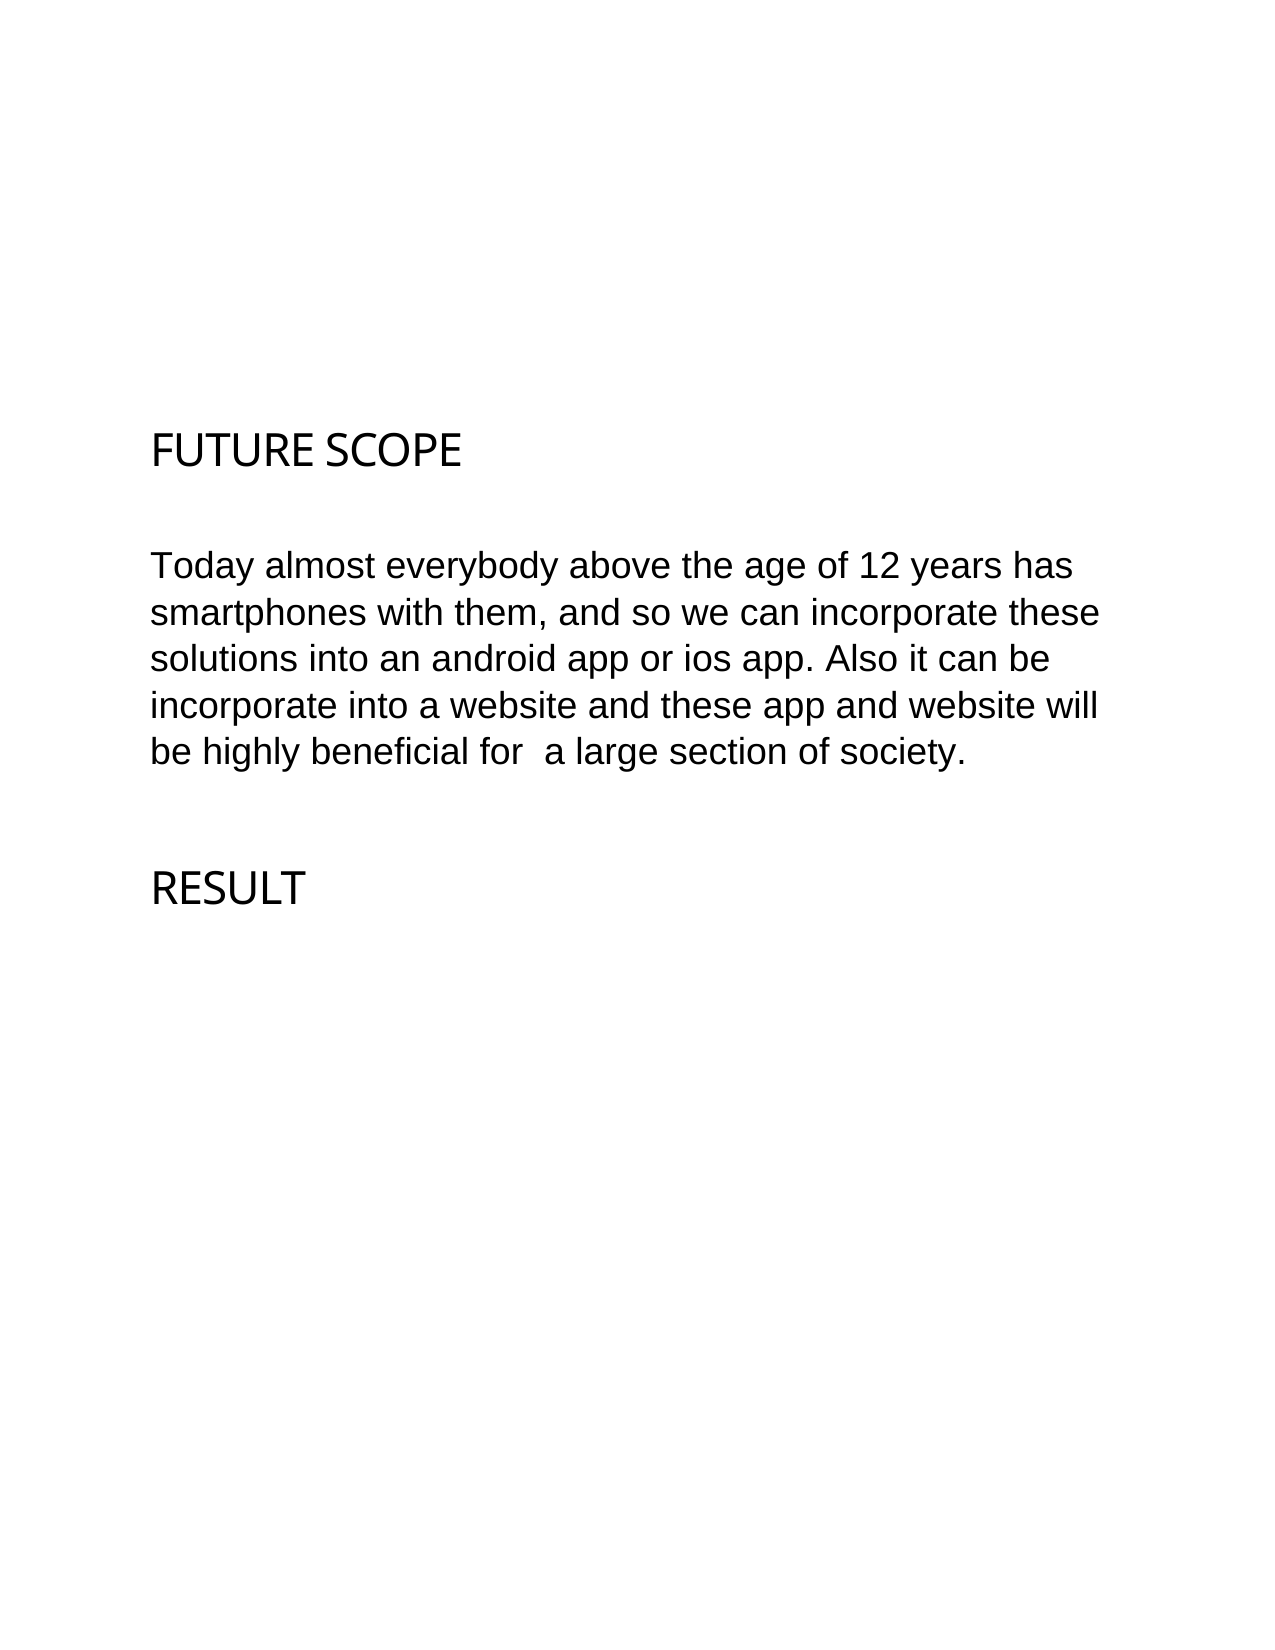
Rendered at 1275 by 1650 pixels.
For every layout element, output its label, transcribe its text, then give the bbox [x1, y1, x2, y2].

title FUTURE SCOPE [150, 417, 1125, 480]
title RESULT [150, 856, 1125, 918]
text Today almost everybody above the age of 12 years has smartphones with them, and so we can incorporate these solutions into an android app or ios app. Also it can be incorporate into a website and these app and website will be highly beneficial for a large section of society. [150, 543, 1125, 772]
